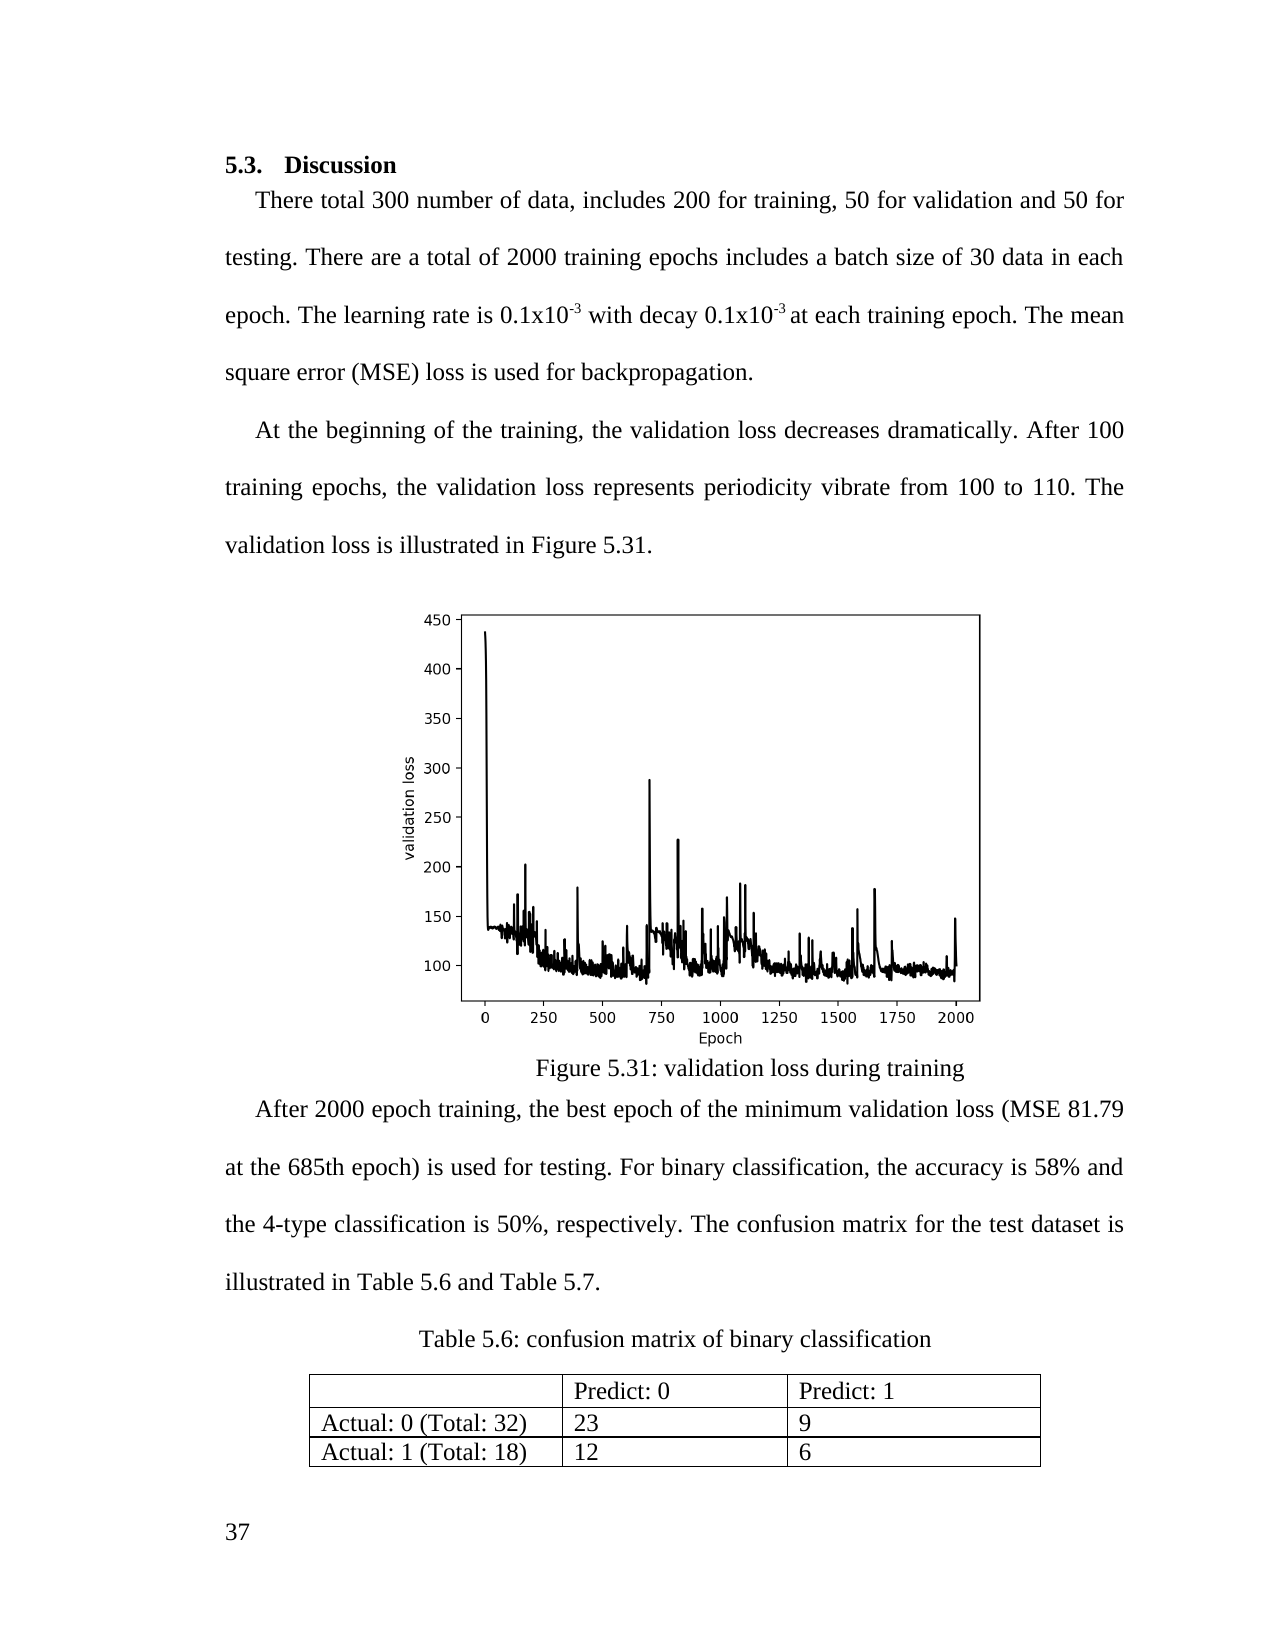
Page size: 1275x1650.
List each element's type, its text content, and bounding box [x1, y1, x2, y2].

table_cell 23 [563, 1408, 787, 1436]
table_header Predict: 1 [788, 1375, 1040, 1407]
table_header [310, 1375, 562, 1407]
table_cell Actual: 0 (Total: 32) [310, 1408, 562, 1436]
table_cell 9 [788, 1408, 1040, 1436]
text There total 300 number of data, includes 200 for training, 50 for validation and 50 for testing. There are a total of 2000 training epochs includes a batch size of 30 data in each epoch. The learning rate is 0.1x10-3 with decay 0.1x10-3 at each training epoch. The mean square error (MSE) loss is used for backpropagation. [225, 185, 1125, 386]
table_header Predict: 0 [563, 1375, 787, 1407]
table_cell 6 [788, 1438, 1040, 1466]
table_cell 12 [563, 1438, 787, 1466]
subtitle Discussion [225, 150, 1125, 179]
table_cell Actual: 1 (Total: 18) [310, 1438, 562, 1466]
picture [390, 587, 990, 1053]
